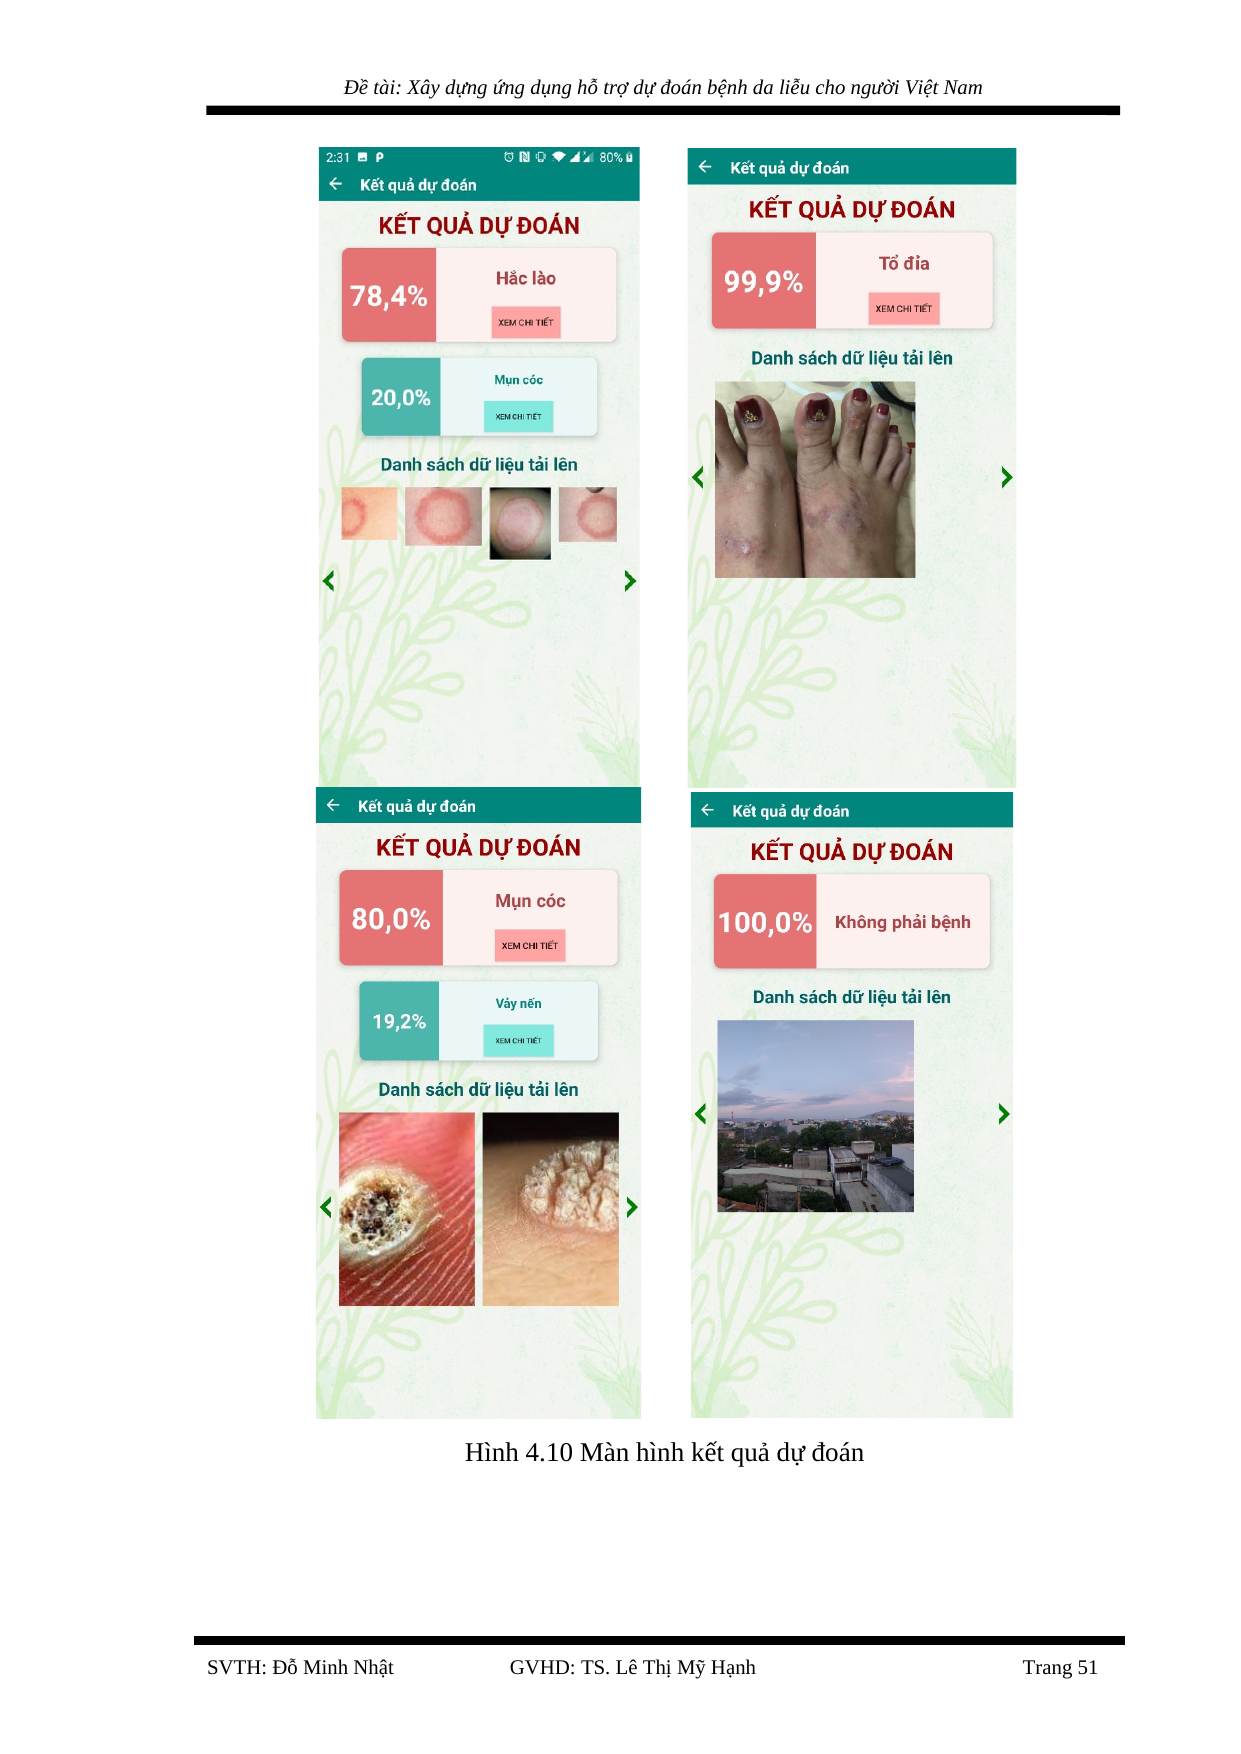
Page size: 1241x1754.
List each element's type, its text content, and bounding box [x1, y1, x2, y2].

picture [690, 792, 1014, 1419]
text Hình 4.10 Màn hình kết quả dự đoán [207, 1436, 1122, 1468]
picture [315, 147, 642, 1419]
picture [687, 148, 1017, 788]
